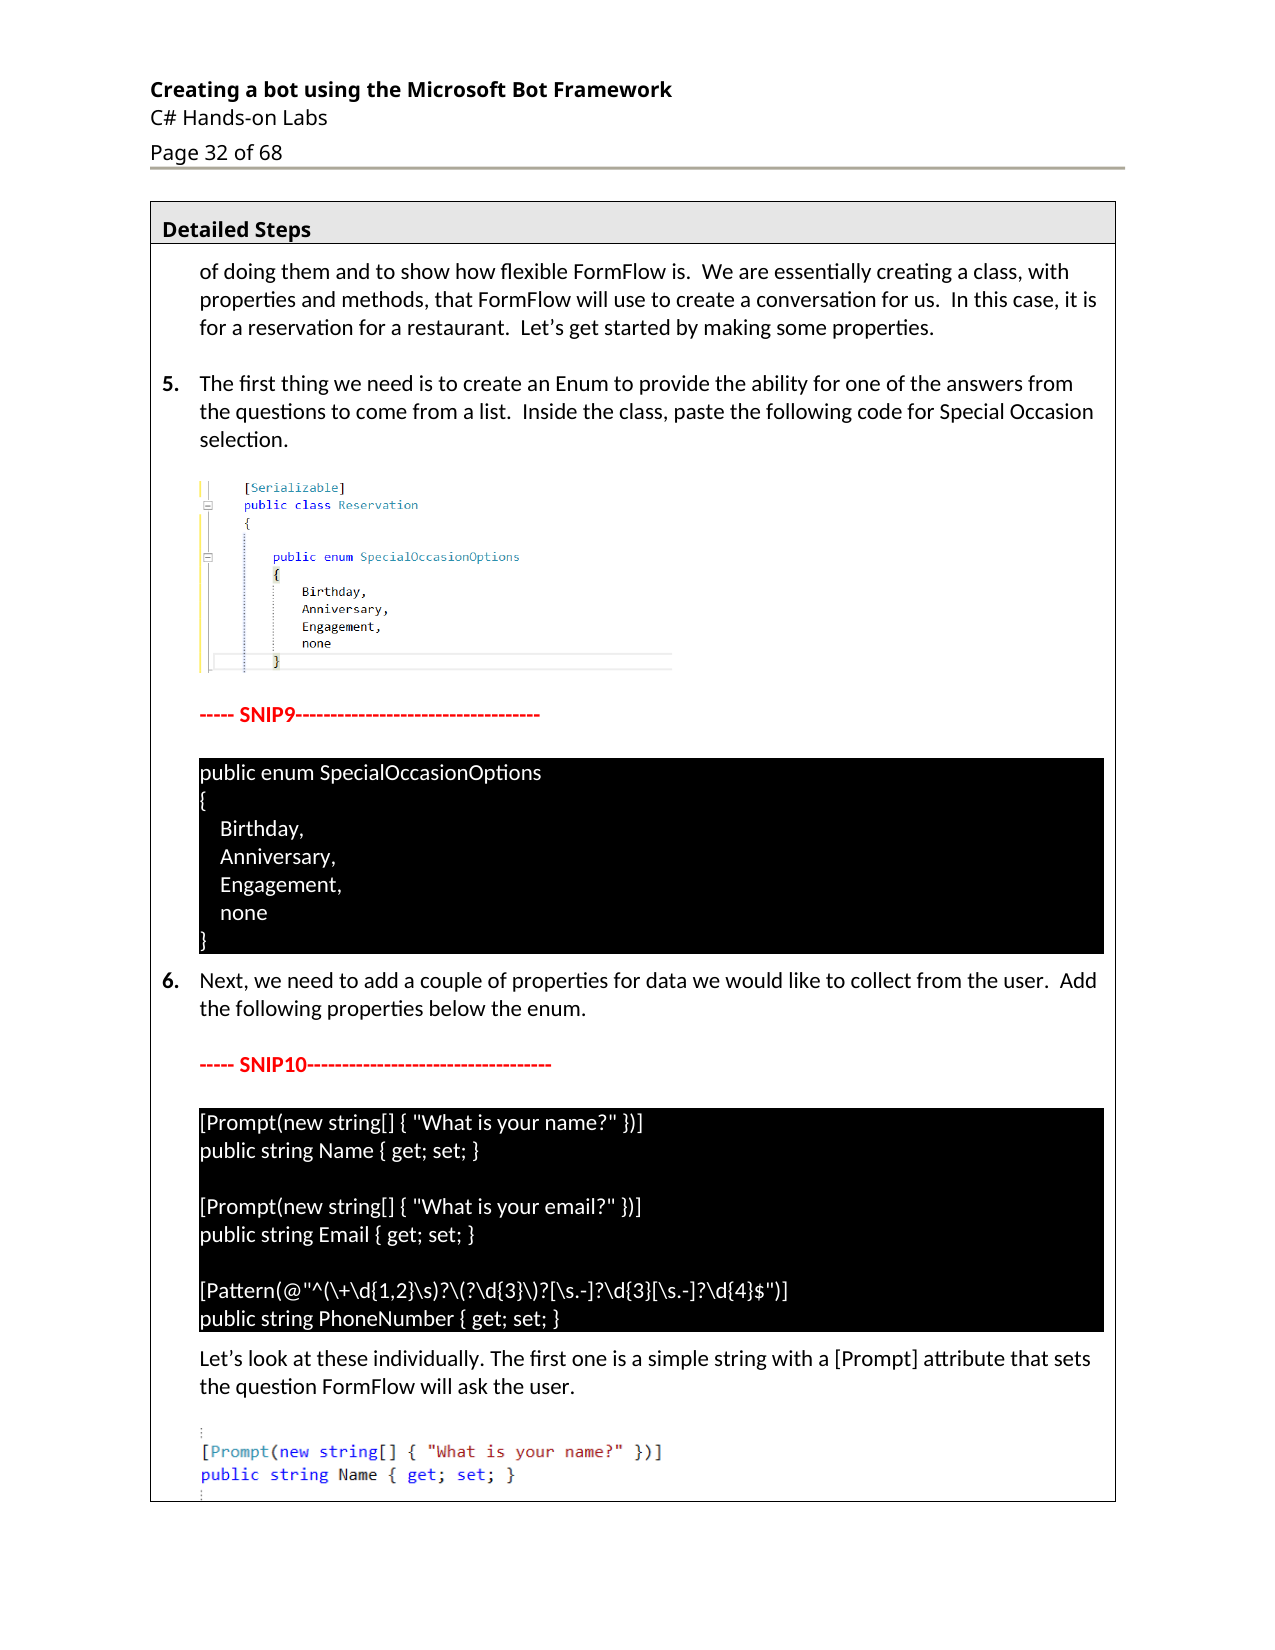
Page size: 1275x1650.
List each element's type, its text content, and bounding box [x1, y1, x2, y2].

table_header Detailed Steps [151, 202, 1115, 243]
picture [199, 481, 673, 673]
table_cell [151, 244, 1115, 1501]
picture [199, 1428, 702, 1501]
